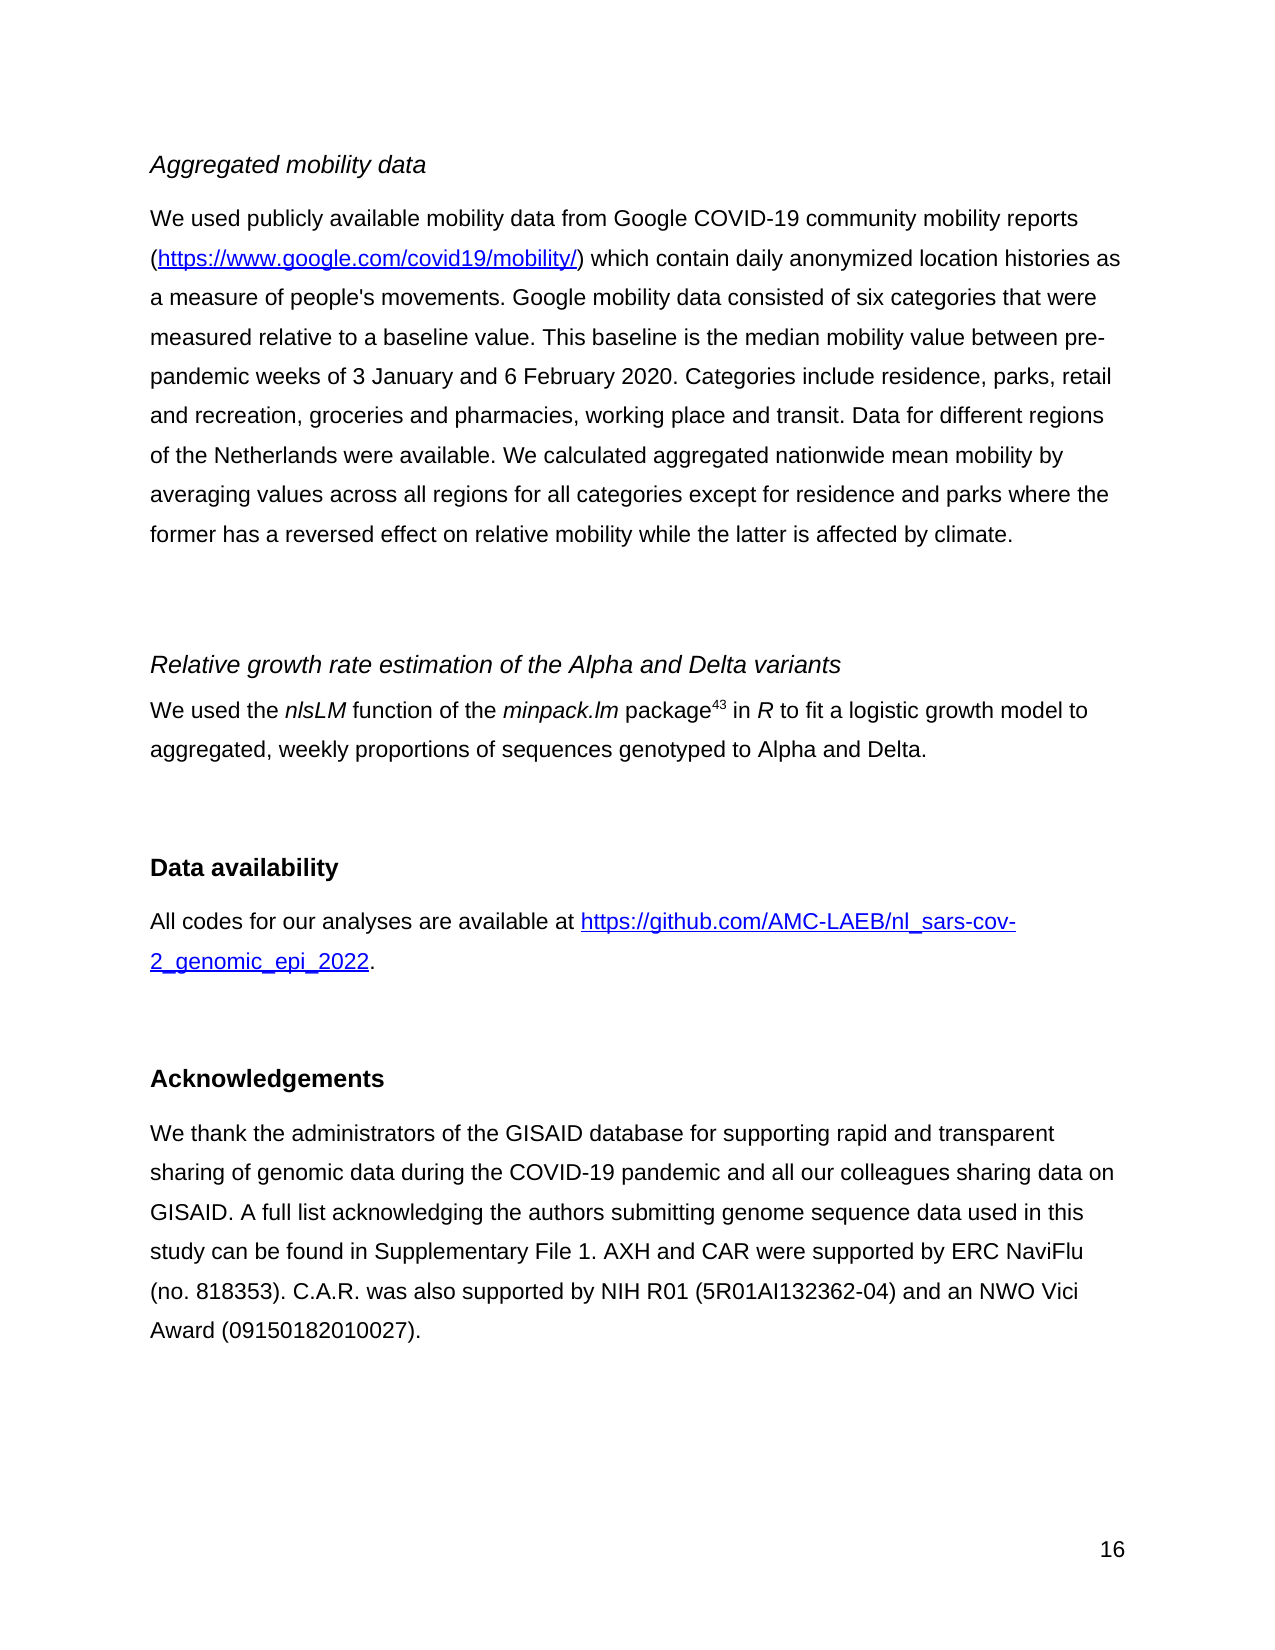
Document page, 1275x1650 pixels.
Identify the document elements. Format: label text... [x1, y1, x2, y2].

subtitle Aggregated mobility data [150, 150, 1125, 179]
subtitle Acknowledgements [150, 1064, 1125, 1093]
text We used the nlsLM function of the minpack.lm package in R to fit a logistic growth model to aggregated, weekly proportions of sequences genotyped to Alpha and Delta. [150, 697, 1125, 762]
subtitle Data availability [150, 853, 1125, 881]
text We thank the administrators of the GISAID database for supporting rapid and transparent sharing of genomic data during the COVID-19 pandemic and all our colleagues sharing data on GISAID. A full list acknowledging the authors submitting genome sequence data used in this study can be found in Supplementary File 1. AXH and CAR were supported by ERC NaviFlu (no. 818353). C.A.R. was also supported by NIH R01 (5R01AI132362-04) and an NWO Vici Award (09150182010027). [150, 1120, 1125, 1343]
subtitle Relative growth rate estimation of the Alpha and Delta variants [150, 650, 1125, 679]
text All codes for our analyses are available at https://github.com/AMC-LAEB/nl_sars-cov-2_genomic_epi_2022. [150, 908, 1125, 974]
text We used publicly available mobility data from Google COVID-19 community mobility reports (https://www.google.com/covid19/mobility/) which contain daily anonymized location histories as a measure of people's movements. Google mobility data consisted of six categories that were measured relative to a baseline value. This baseline is the median mobility value between pre-pandemic weeks of 3 January and 6 February 2020. Categories include residence, parks, retail and recreation, groceries and pharmacies, working place and transit. Data for different regions of the Netherlands were available. We calculated aggregated nationwide mean mobility by averaging values across all regions for all categories except for residence and parks where the former has a reversed effect on relative mobility while the latter is affected by climate. [150, 205, 1125, 547]
